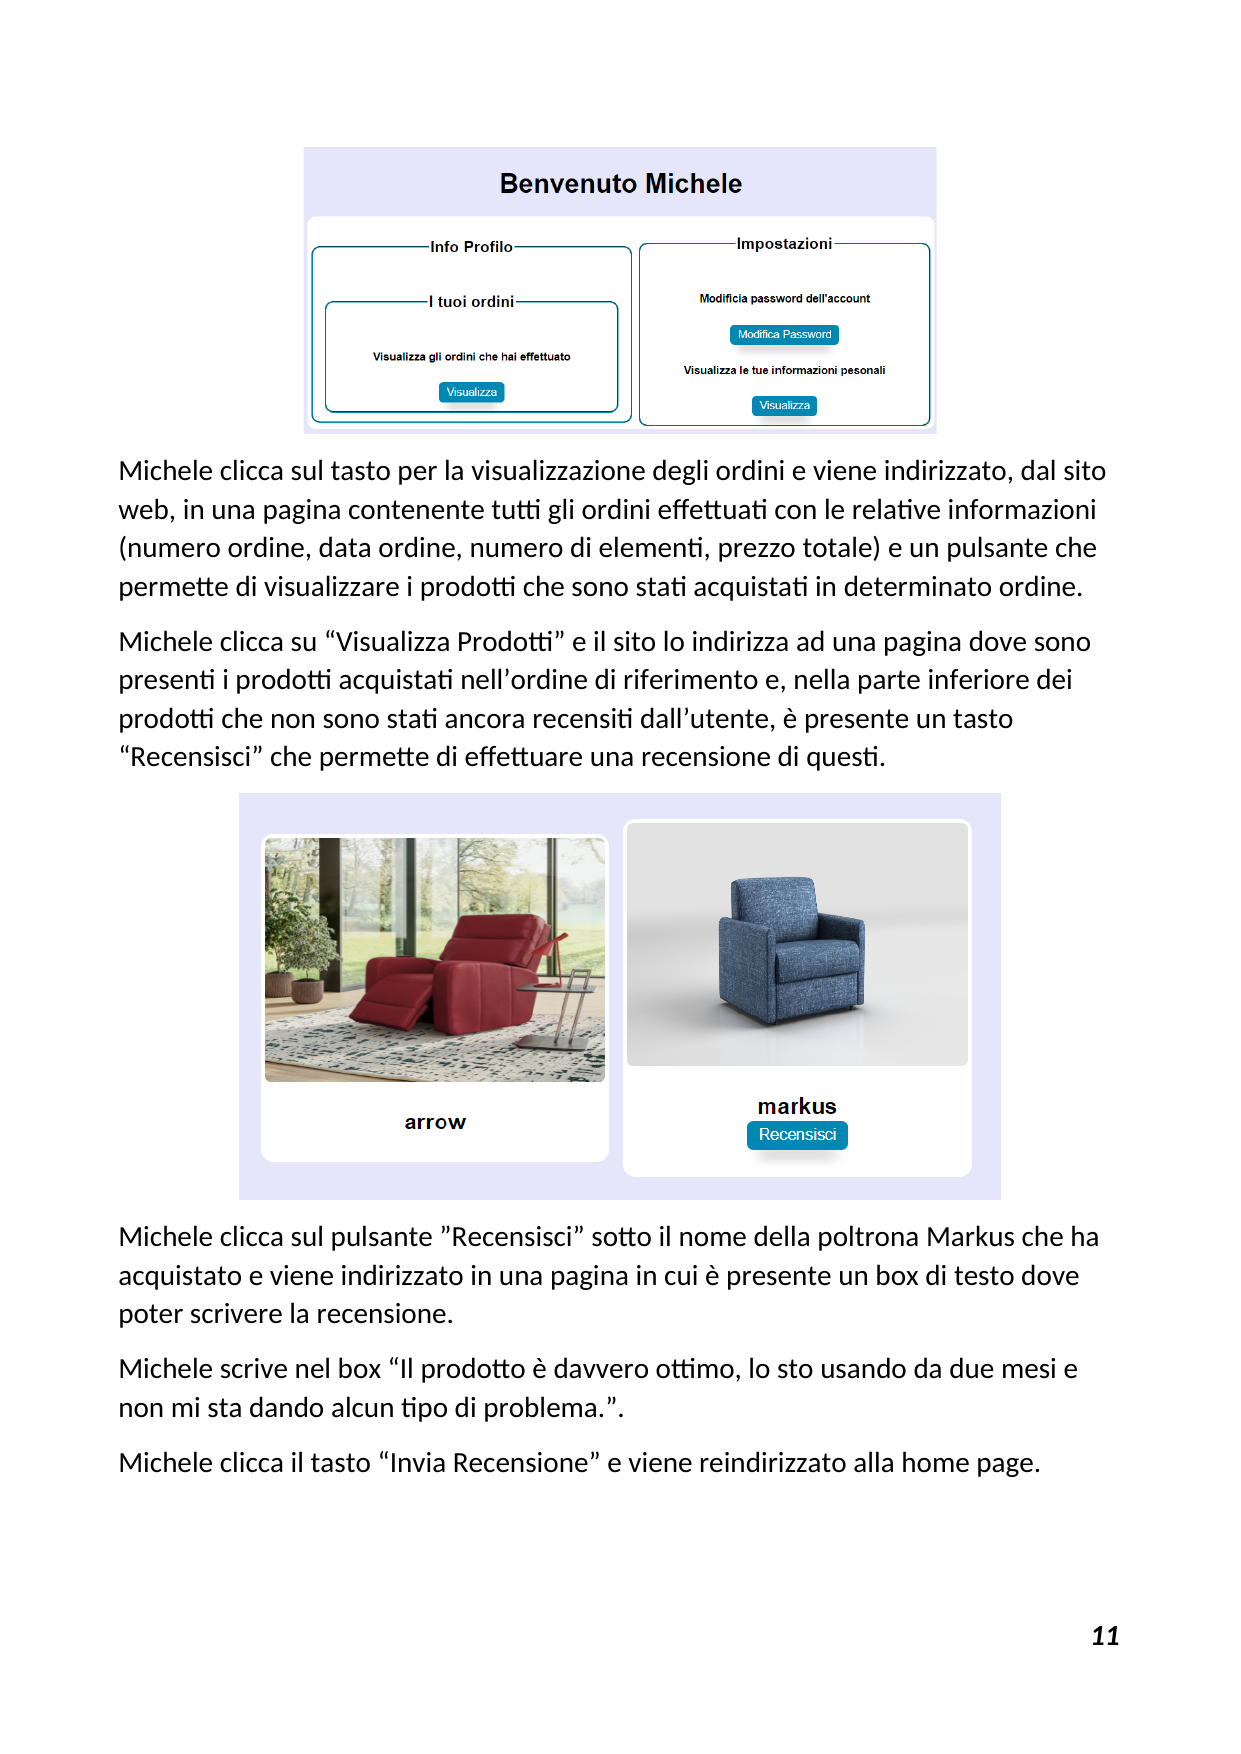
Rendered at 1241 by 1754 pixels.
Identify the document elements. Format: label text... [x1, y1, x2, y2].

text Michele clicca sul pulsante ”Recensisci” sotto il nome della poltrona Markus che ha acquistato e viene indirizzato in una pagina in cui è presente un box di testo dove poter scrivere la recensione. [118, 1218, 1122, 1331]
picture [303, 147, 937, 434]
text Michele clicca su “Visualizza Prodotti” e il sito lo indirizza ad una pagina dove sono presenti i prodotti acquistati nell’ordine di riferimento e, nella parte inferiore dei prodotti che non sono stati ancora recensiti dall’utente, è presente un tasto “Recensisci” che permette di effettuare una recensione di questi. [118, 623, 1122, 774]
picture [239, 793, 1002, 1200]
text Michele clicca il tasto “Invia Recensione” e viene reindirizzato alla home page. [118, 1444, 1122, 1480]
text Michele scrive nel box “Il prodotto è davvero ottimo, lo sto usando da due mesi e non mi sta dando alcun tipo di problema.”. [118, 1351, 1122, 1424]
text Michele clicca sul tasto per la visualizzazione degli ordini e viene indirizzato, dal sito web, in una pagina contenente tutti gli ordini effettuati con le relative informazioni (numero ordine, data ordine, numero di elementi, prezzo totale) e un pulsante che permette di visualizzare i prodotti che sono stati acquistati in determinato ordine. [118, 452, 1122, 603]
